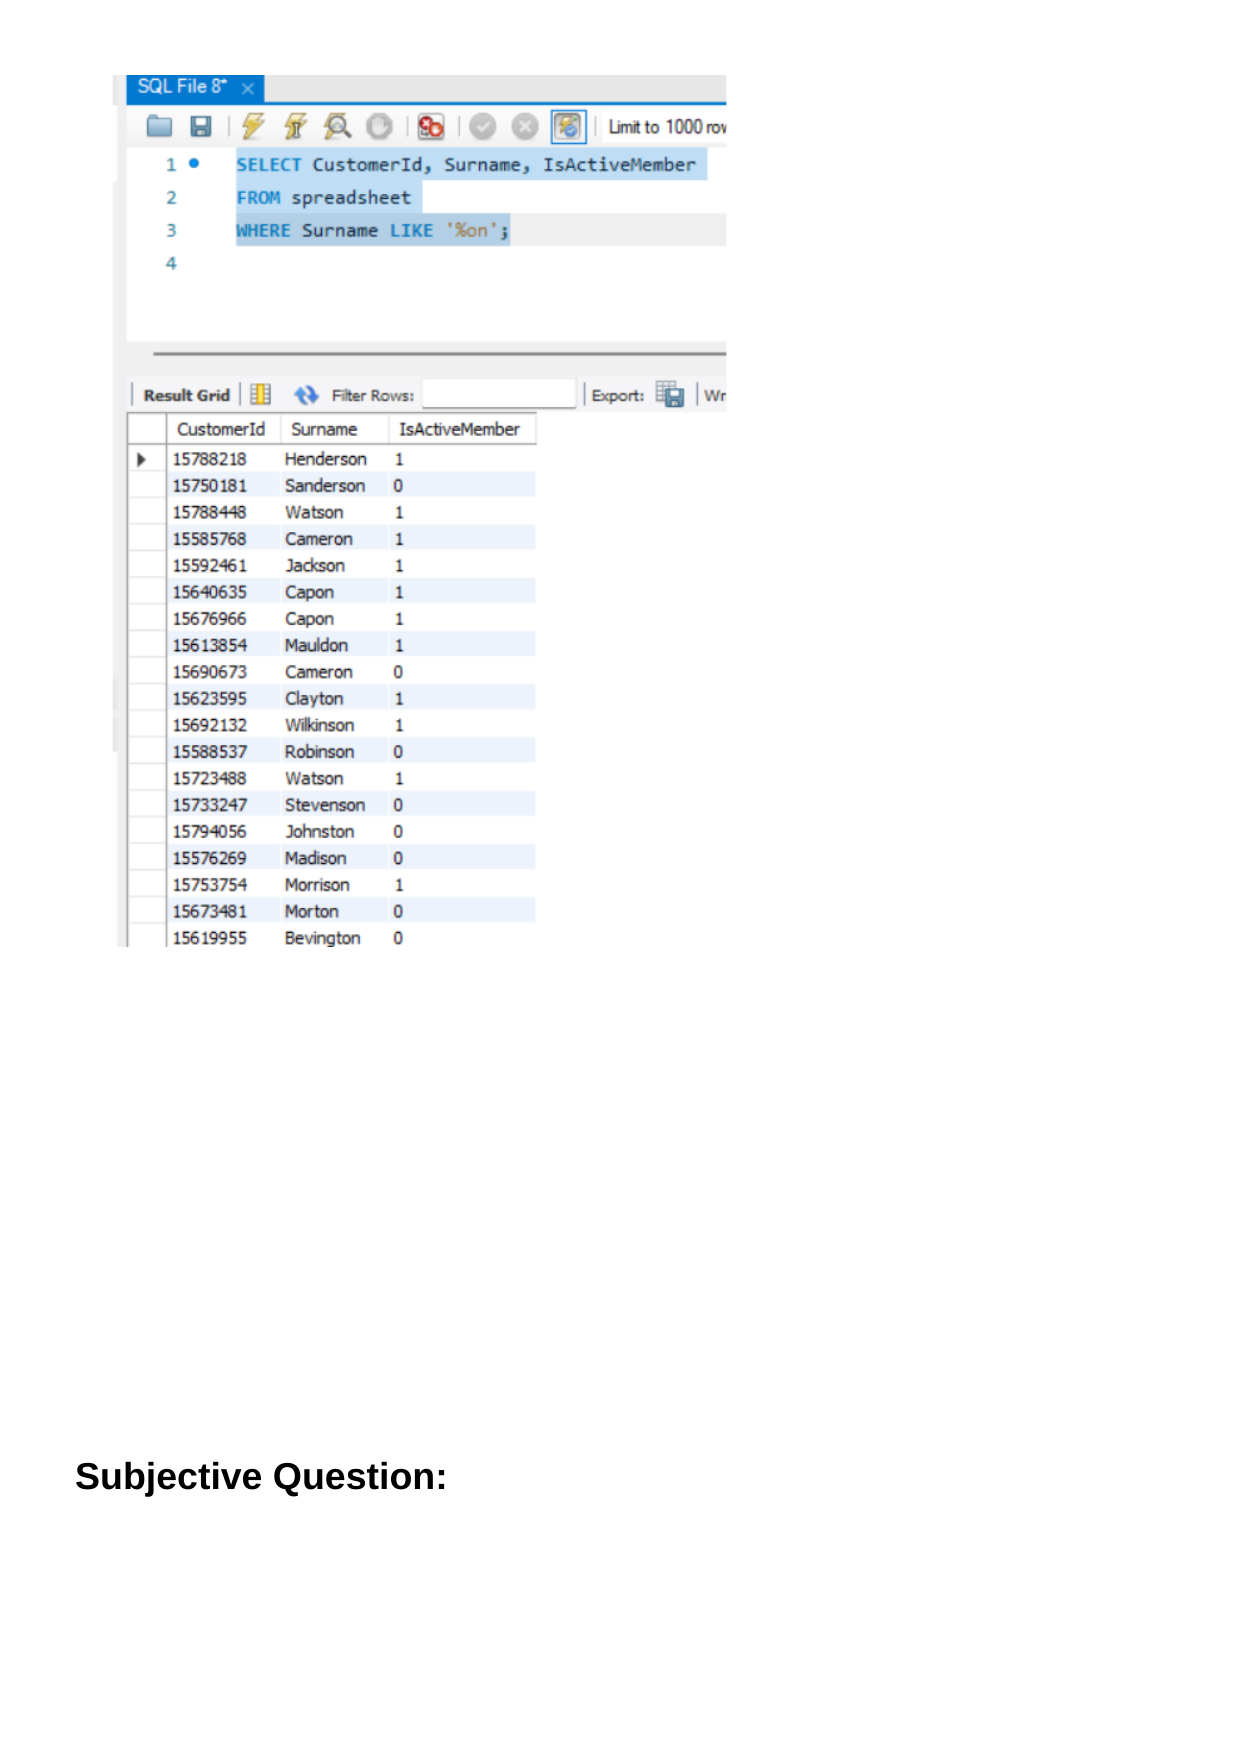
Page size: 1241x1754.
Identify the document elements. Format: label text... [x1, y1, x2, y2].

picture [112, 75, 727, 947]
text Subjective Question: [75, 1454, 1165, 1498]
